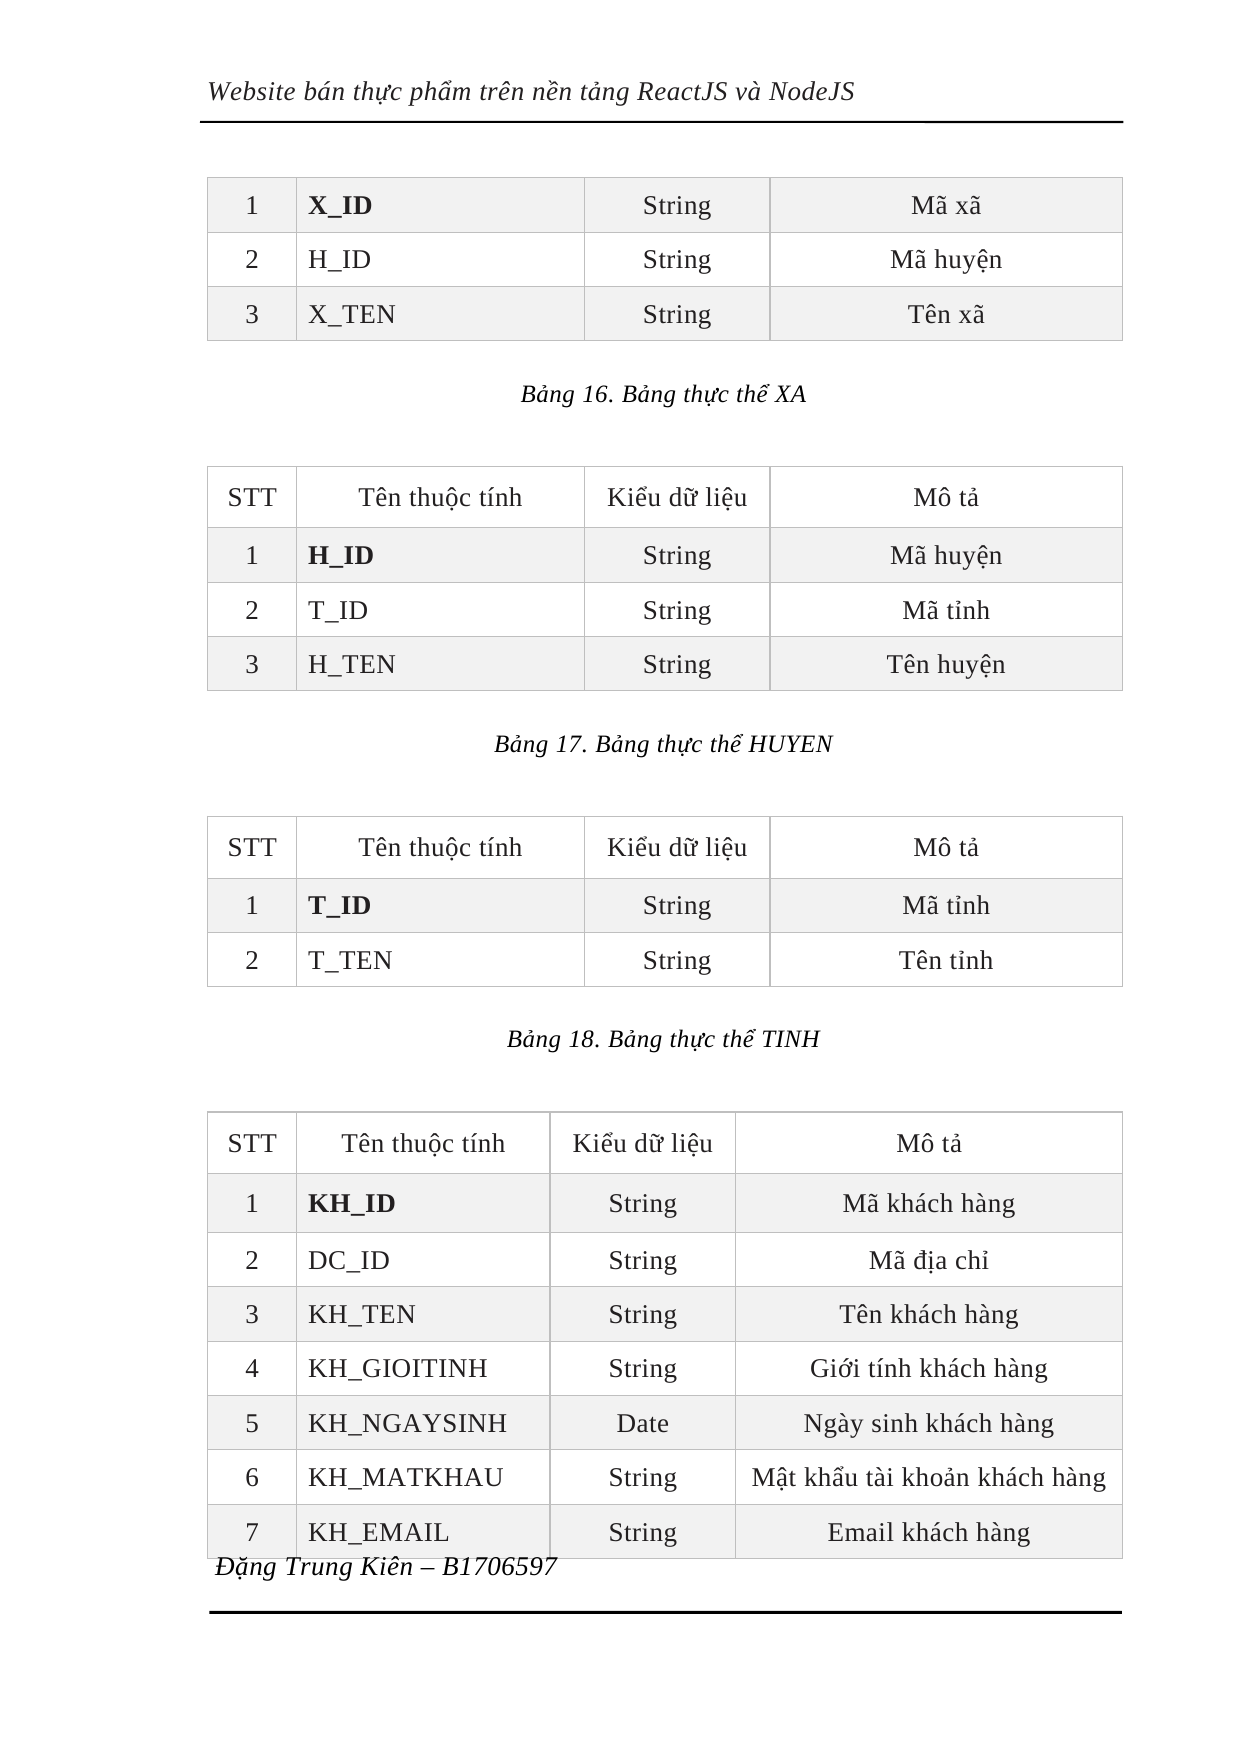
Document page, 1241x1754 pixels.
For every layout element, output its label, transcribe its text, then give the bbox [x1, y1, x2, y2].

table_cell Mật khẩu tài khoản khách hàng [736, 1450, 1122, 1504]
table_cell 4 [208, 1342, 296, 1395]
table_cell DC_ID [297, 1233, 549, 1286]
table_cell 2 [208, 233, 296, 286]
table_cell String [551, 1505, 735, 1558]
table_header Tên thuộc tính [297, 467, 584, 527]
table_cell T_TEN [297, 933, 584, 986]
table_cell Mã xã [771, 178, 1122, 232]
table_cell 1 [208, 879, 296, 932]
table_cell 1 [208, 178, 296, 232]
table_cell Mã tỉnh [771, 879, 1122, 932]
text Bảng 17. Bảng thực thể HUYEN [207, 729, 1122, 757]
table_cell T_ID [297, 879, 584, 932]
table_header Mô tả [771, 467, 1122, 527]
table_header Kiểu dữ liệu [585, 817, 769, 877]
table_cell String [585, 933, 769, 986]
table_header STT [208, 817, 296, 877]
table_cell String [551, 1450, 735, 1504]
table_cell 1 [208, 1174, 296, 1232]
table_cell KH_ID [297, 1174, 549, 1232]
table_cell String [585, 879, 769, 932]
table_cell KH_MATKHAU [297, 1450, 549, 1504]
table_cell KH_NGAYSINH [297, 1396, 549, 1449]
table_cell H_ID [297, 233, 584, 286]
table_header Kiểu dữ liệu [585, 467, 769, 527]
table_cell 1 [208, 528, 296, 582]
table_header STT [208, 1113, 296, 1173]
table_cell String [585, 528, 769, 582]
table_header Mô tả [771, 817, 1122, 877]
table_cell String [585, 637, 769, 690]
table_header Kiểu dữ liệu [551, 1113, 735, 1173]
table_cell X_TEN [297, 287, 584, 340]
table_cell String [585, 583, 769, 636]
table_cell String [551, 1174, 735, 1232]
table_cell String [551, 1287, 735, 1341]
text Bảng 18. Bảng thực thể TINH [207, 1024, 1122, 1053]
table_cell Ngày sinh khách hàng [736, 1396, 1122, 1449]
table_cell 3 [208, 637, 296, 690]
table_cell 3 [208, 1287, 296, 1341]
table_cell 3 [208, 287, 296, 340]
table_cell Tên tỉnh [771, 933, 1122, 986]
table_cell Mã địa chỉ [736, 1233, 1122, 1286]
table_cell 5 [208, 1396, 296, 1449]
table_cell String [585, 287, 769, 340]
table_cell 2 [208, 933, 296, 986]
table_cell Mã khách hàng [736, 1174, 1122, 1232]
table_cell Date [551, 1396, 735, 1449]
table_header STT [208, 467, 296, 527]
table_cell KH_TEN [297, 1287, 549, 1341]
table_cell String [551, 1233, 735, 1286]
table_cell String [585, 233, 769, 286]
table_cell KH_EMAIL [297, 1505, 549, 1558]
table_cell H_TEN [297, 637, 584, 690]
table_cell H_ID [297, 528, 584, 582]
table_cell String [551, 1342, 735, 1395]
table_cell T_ID [297, 583, 584, 636]
text Bảng 16. Bảng thực thể XA [207, 379, 1122, 407]
table_cell String [585, 178, 769, 232]
table_cell 7 [208, 1505, 296, 1558]
table_cell Mã huyện [771, 528, 1122, 582]
table_cell Tên khách hàng [736, 1287, 1122, 1341]
table_cell Mã tỉnh [771, 583, 1122, 636]
table_cell Email khách hàng [736, 1505, 1122, 1558]
table_cell 2 [208, 583, 296, 636]
table_cell KH_GIOITINH [297, 1342, 549, 1395]
table_header Mô tả [736, 1113, 1122, 1173]
table_cell Tên xã [771, 287, 1122, 340]
table_cell X_ID [297, 178, 584, 232]
table_cell 6 [208, 1450, 296, 1504]
table_cell Giới tính khách hàng [736, 1342, 1122, 1395]
table_header Tên thuộc tính [297, 1113, 549, 1173]
table_header Tên thuộc tính [297, 817, 584, 877]
table_cell Mã huyện [771, 233, 1122, 286]
table_cell 2 [208, 1233, 296, 1286]
table_cell Tên huyện [771, 637, 1122, 690]
